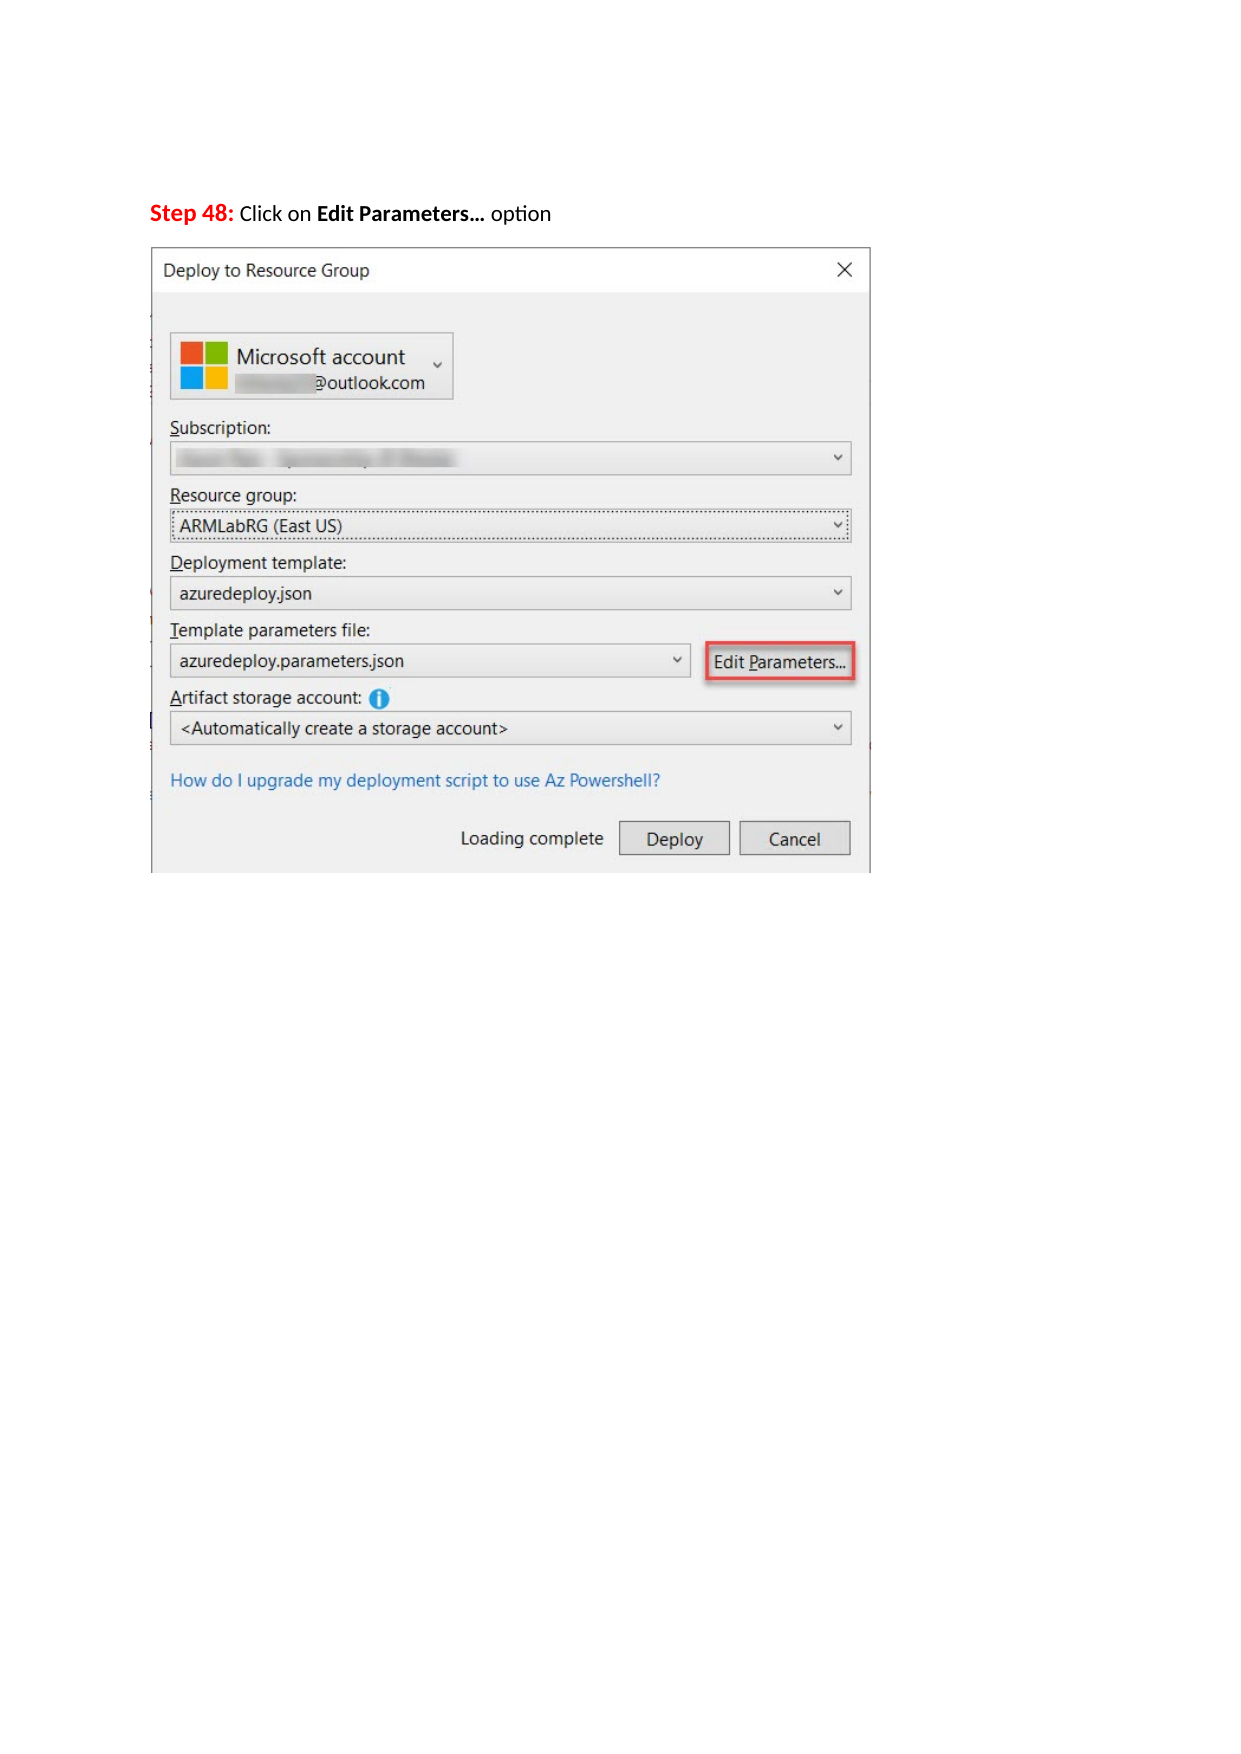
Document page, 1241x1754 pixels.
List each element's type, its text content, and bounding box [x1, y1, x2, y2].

text Step 48: Click on Edit Parameters… option [150, 197, 1090, 227]
picture [150, 246, 872, 873]
